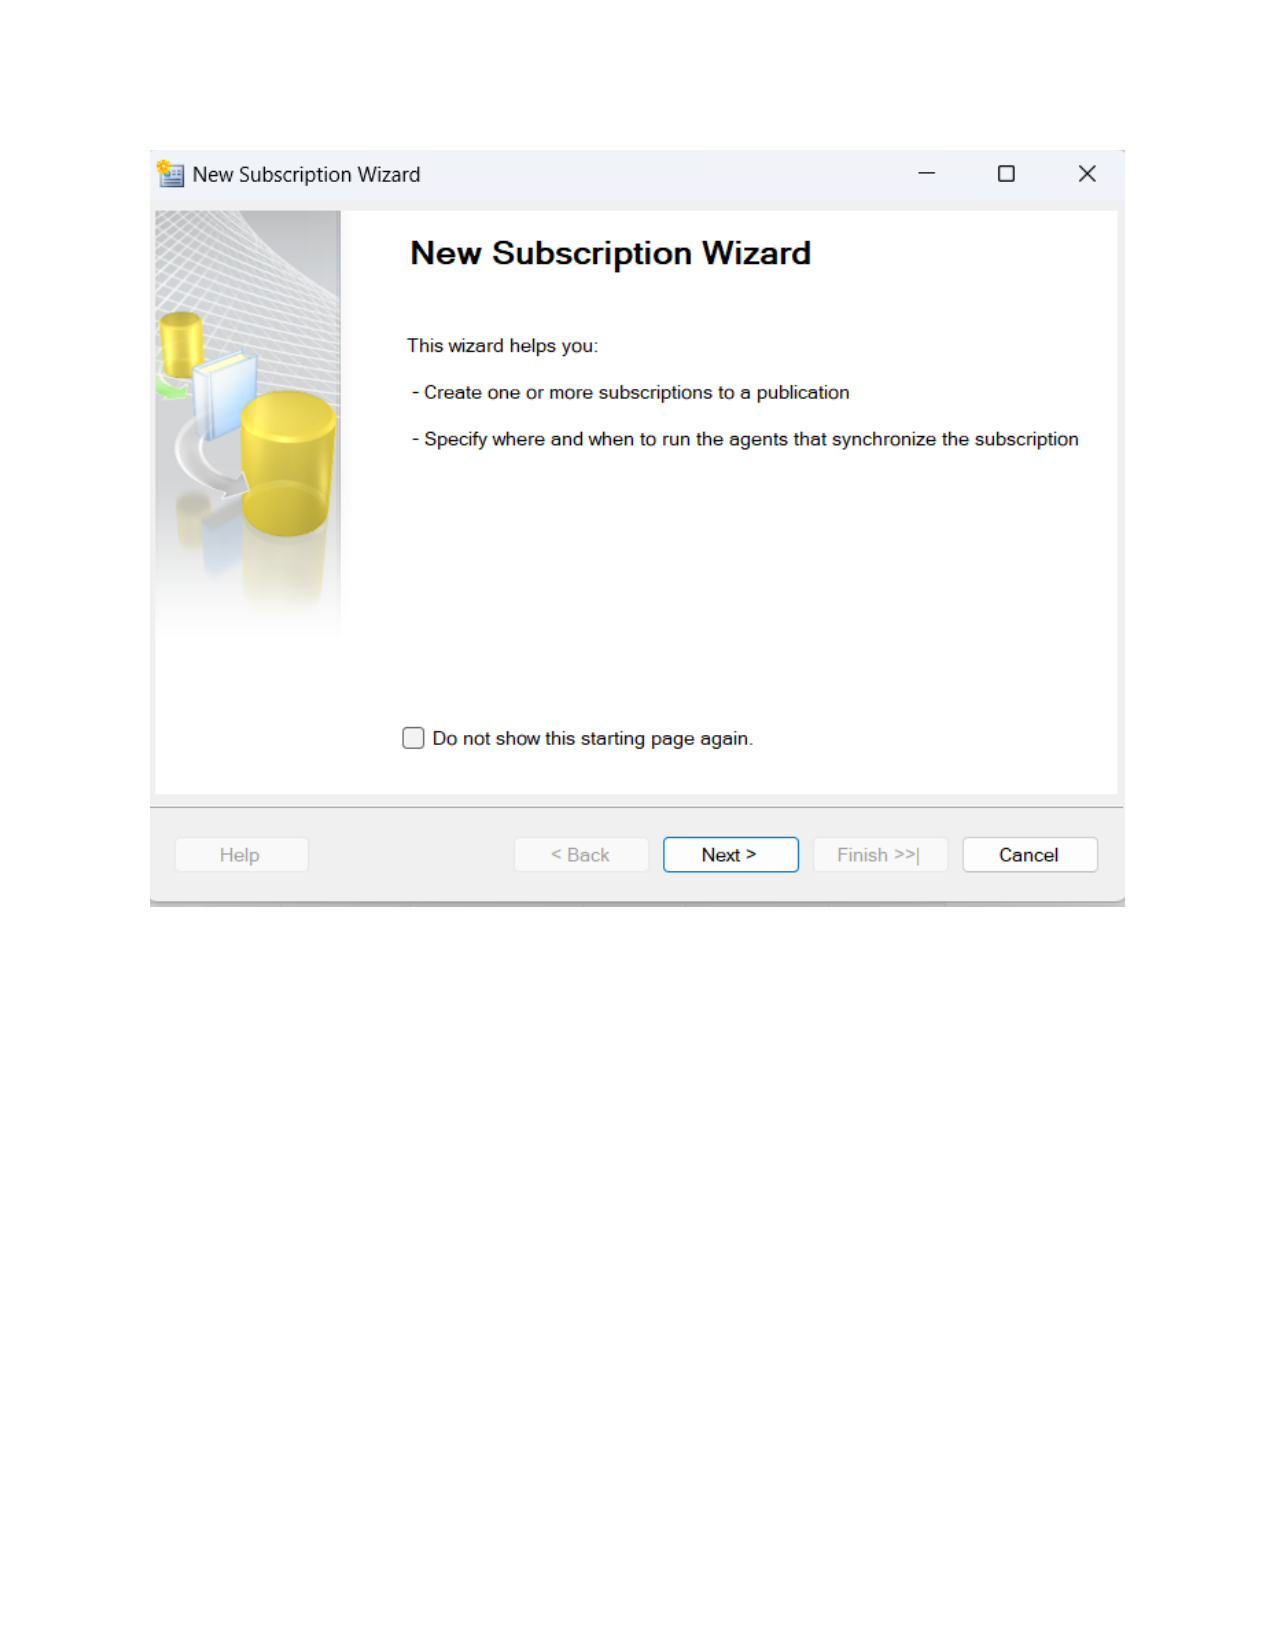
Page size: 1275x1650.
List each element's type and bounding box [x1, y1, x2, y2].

picture [150, 150, 1125, 907]
